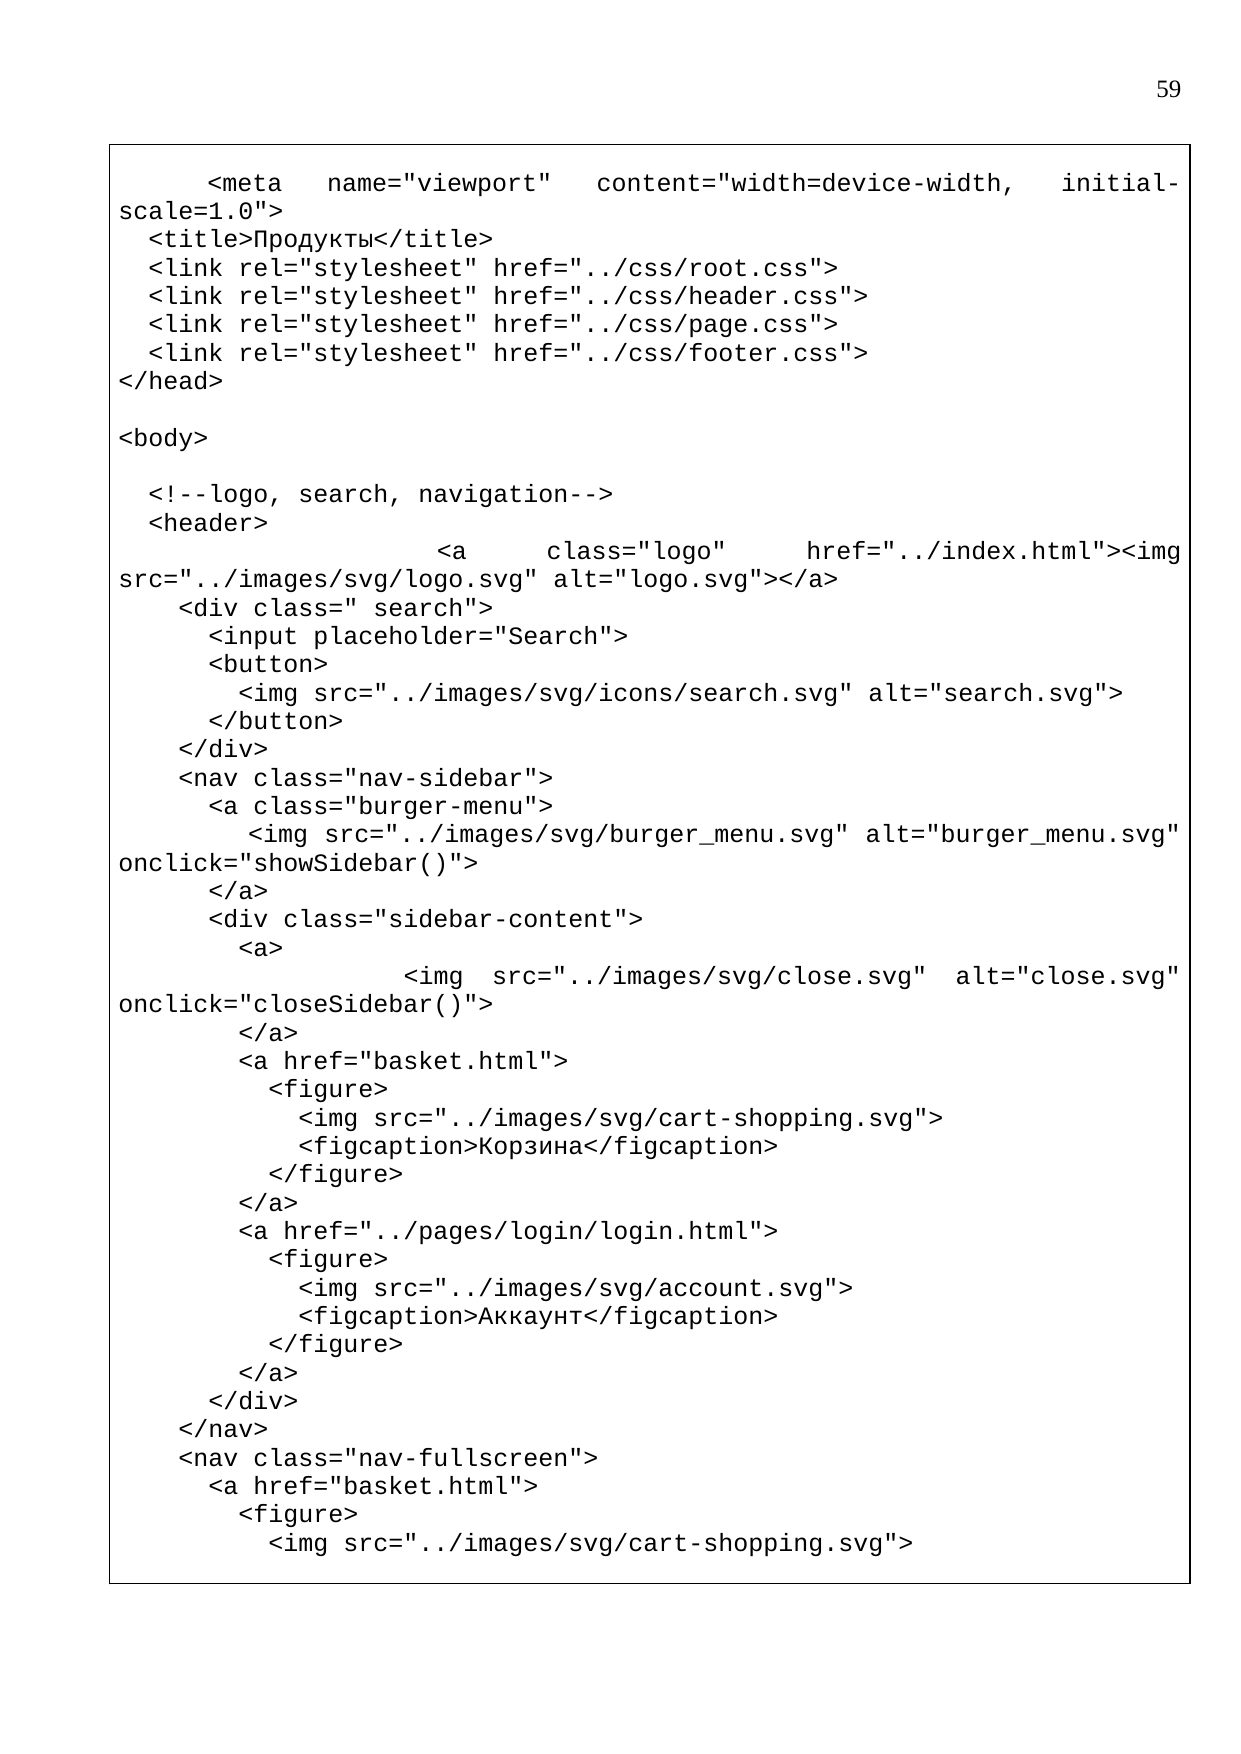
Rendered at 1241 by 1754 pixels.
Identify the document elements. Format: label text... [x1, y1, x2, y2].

text </a> [118, 1360, 1181, 1388]
text <img src="../images/svg/cart-shopping.svg"> [110, 1504, 1189, 1583]
text </a> [118, 878, 1181, 907]
text <link rel="stylesheet" href="../css/root.css"> [118, 255, 1181, 283]
text <link rel="stylesheet" href="../css/footer.css"> [118, 340, 1181, 368]
text <a> [118, 935, 1181, 963]
text <link rel="stylesheet" href="../css/header.css"> [118, 283, 1181, 312]
text </figure> [118, 1332, 1181, 1360]
text <link rel="stylesheet" href="../css/page.css"> [118, 312, 1181, 340]
text <div class=" search"> [118, 595, 1181, 623]
text </div> [118, 1388, 1181, 1417]
text <title>Продукты</title> [118, 227, 1181, 255]
text </figure> [118, 1162, 1181, 1190]
text <a href="../pages/login/login.html"> [118, 1218, 1181, 1247]
text <input placeholder="Search"> [118, 623, 1181, 652]
text <img src="../images/svg/icons/search.svg" alt="search.svg"> [118, 680, 1181, 708]
text <div class="sidebar-content"> [118, 907, 1181, 935]
text </div> [118, 737, 1181, 765]
text <img src="../images/svg/account.svg"> [118, 1275, 1181, 1303]
text <header> [118, 510, 1181, 538]
text <img src="../images/svg/cart-shopping.svg"> [118, 1105, 1181, 1133]
text <figcaption>Аккаунт</figcaption> [118, 1303, 1181, 1332]
text </nav> [118, 1417, 1181, 1445]
text <!--logo, search, navigation--> [118, 482, 1181, 510]
text <figure> [118, 1077, 1181, 1105]
text </button> [118, 708, 1181, 737]
text <a href="basket.html"> [118, 1048, 1181, 1077]
text <img src="../images/svg/burger_menu.svg" alt="burger_menu.svg" onclick="showSidebar()"> [118, 822, 1181, 878]
text <body> [118, 425, 1181, 453]
text <nav class="nav-sidebar"> [118, 765, 1181, 793]
text <a href="basket.html"> [118, 1473, 1181, 1502]
text <figure> [118, 1247, 1181, 1275]
text <a class="logo" href="../index.html"><img src="../images/svg/logo.svg" alt="logo.svg"></a> [118, 538, 1181, 595]
text <meta name="viewport" content="width=device-width, initial-scale=1.0"> [110, 145, 1189, 227]
text <a class="burger-menu"> [118, 793, 1181, 822]
text <nav class="nav-fullscreen"> [118, 1445, 1181, 1473]
text </a> [118, 1190, 1181, 1218]
text </a> [118, 1020, 1181, 1048]
text </head> [118, 368, 1181, 397]
text <img src="../images/svg/close.svg" alt="close.svg" onclick="closeSidebar()"> [118, 963, 1181, 1020]
text <figcaption>Корзина</figcaption> [118, 1133, 1181, 1162]
text <button> [118, 652, 1181, 680]
